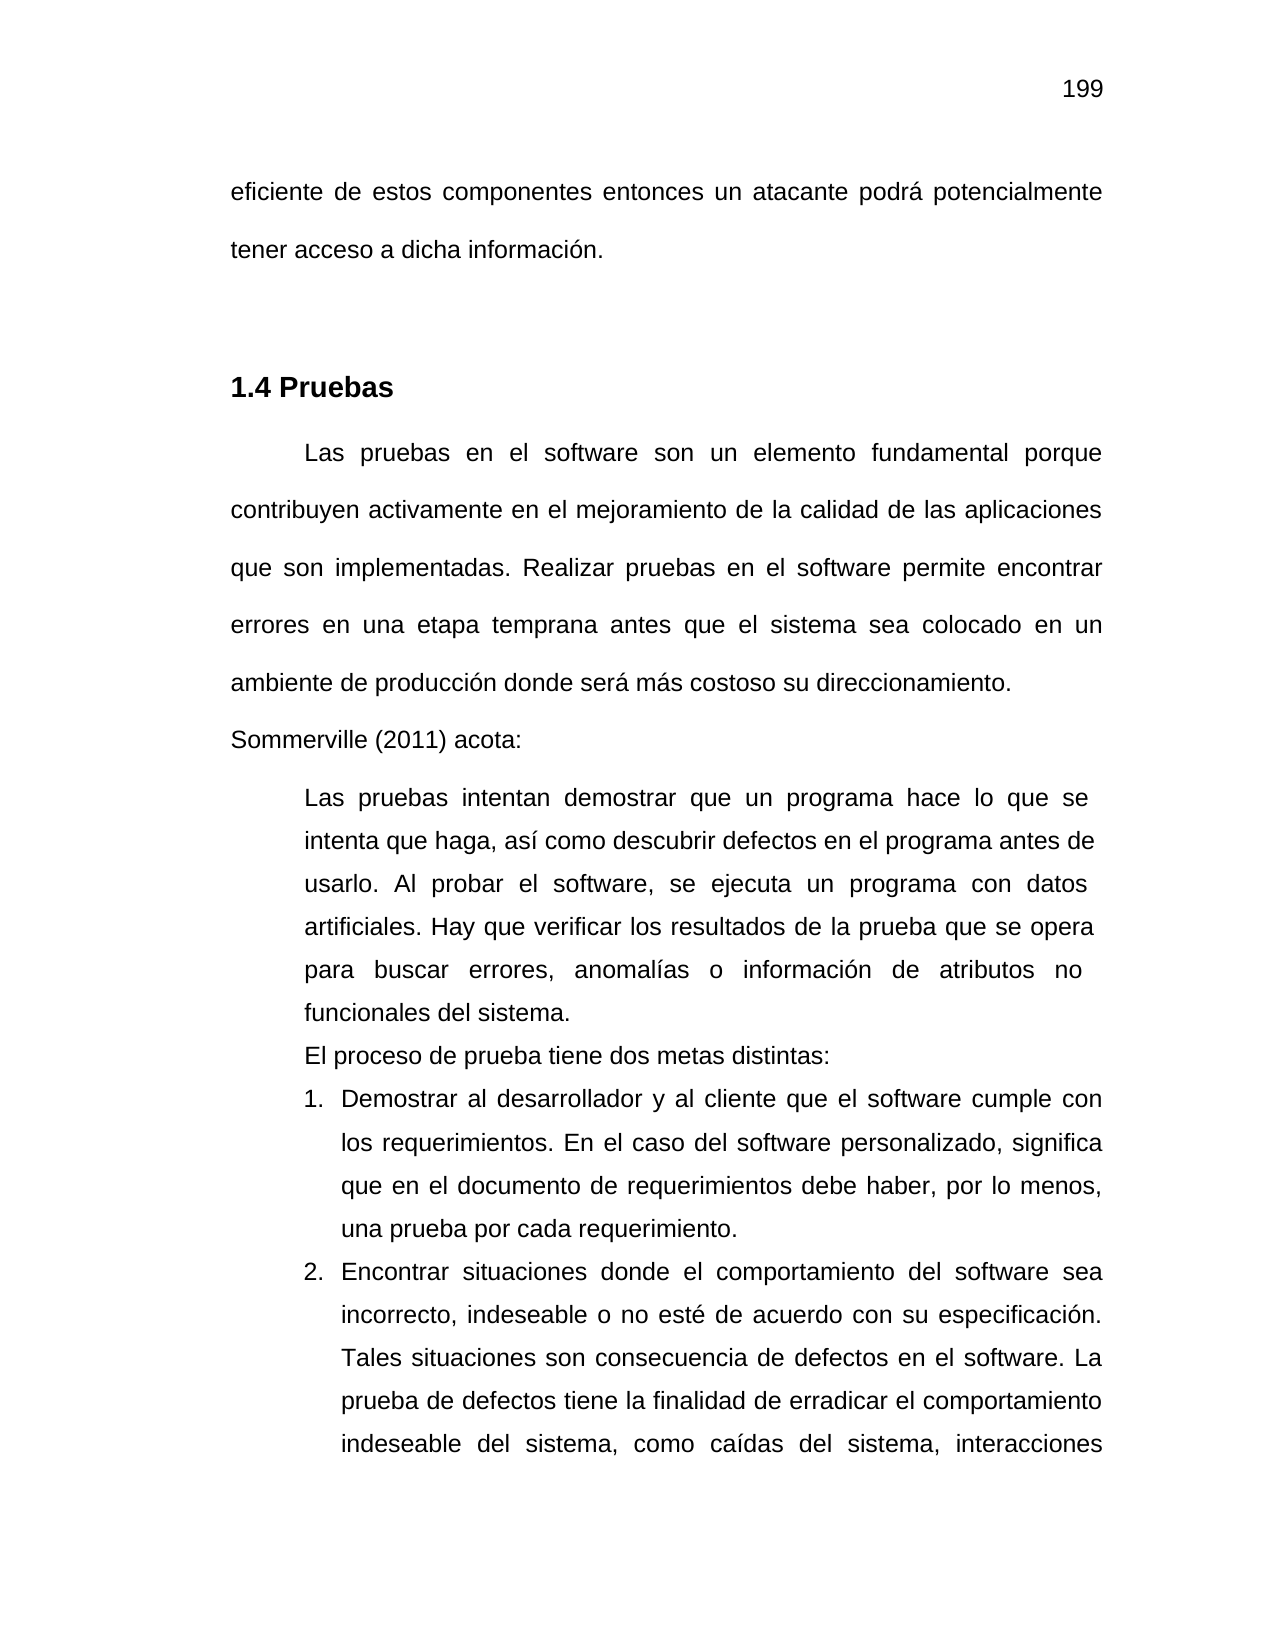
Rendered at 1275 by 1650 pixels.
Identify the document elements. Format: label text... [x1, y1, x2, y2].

text Las pruebas intentan demostrar que un programa hace lo que se intenta que haga, así como descubrir defectos en el programa antes de usarlo. Al probar el software, se ejecuta un programa con datos artificiales. Hay que verificar los resultados de la prueba que se opera para buscar errores, anomalías o información de atributos no funcionales del sistema. [230, 783, 1104, 1027]
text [230, 177, 1104, 263]
text El proceso de prueba tiene dos metas distintas: [230, 1041, 1104, 1070]
list Demostrar al desarrollador y al cliente que el software cumple con los requerimientos. En el caso del software personalizado, significa que en el documento de requerimientos debe haber, por lo menos, una prueba por cada requerimiento. [303, 1084, 1104, 1243]
text Sommerville (2011) acota: [230, 725, 1104, 754]
subtitle 1.4 Pruebas [230, 371, 1104, 404]
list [303, 1257, 1104, 1458]
text Las pruebas en el software son un elemento fundamental porque contribuyen activamente en el mejoramiento de la calidad de las aplicaciones que son implementadas. Realizar pruebas en el software permite encontrar errores en una etapa temprana antes que el sistema sea colocado en un ambiente de producción donde será más costoso su direccionamiento. [230, 438, 1104, 696]
